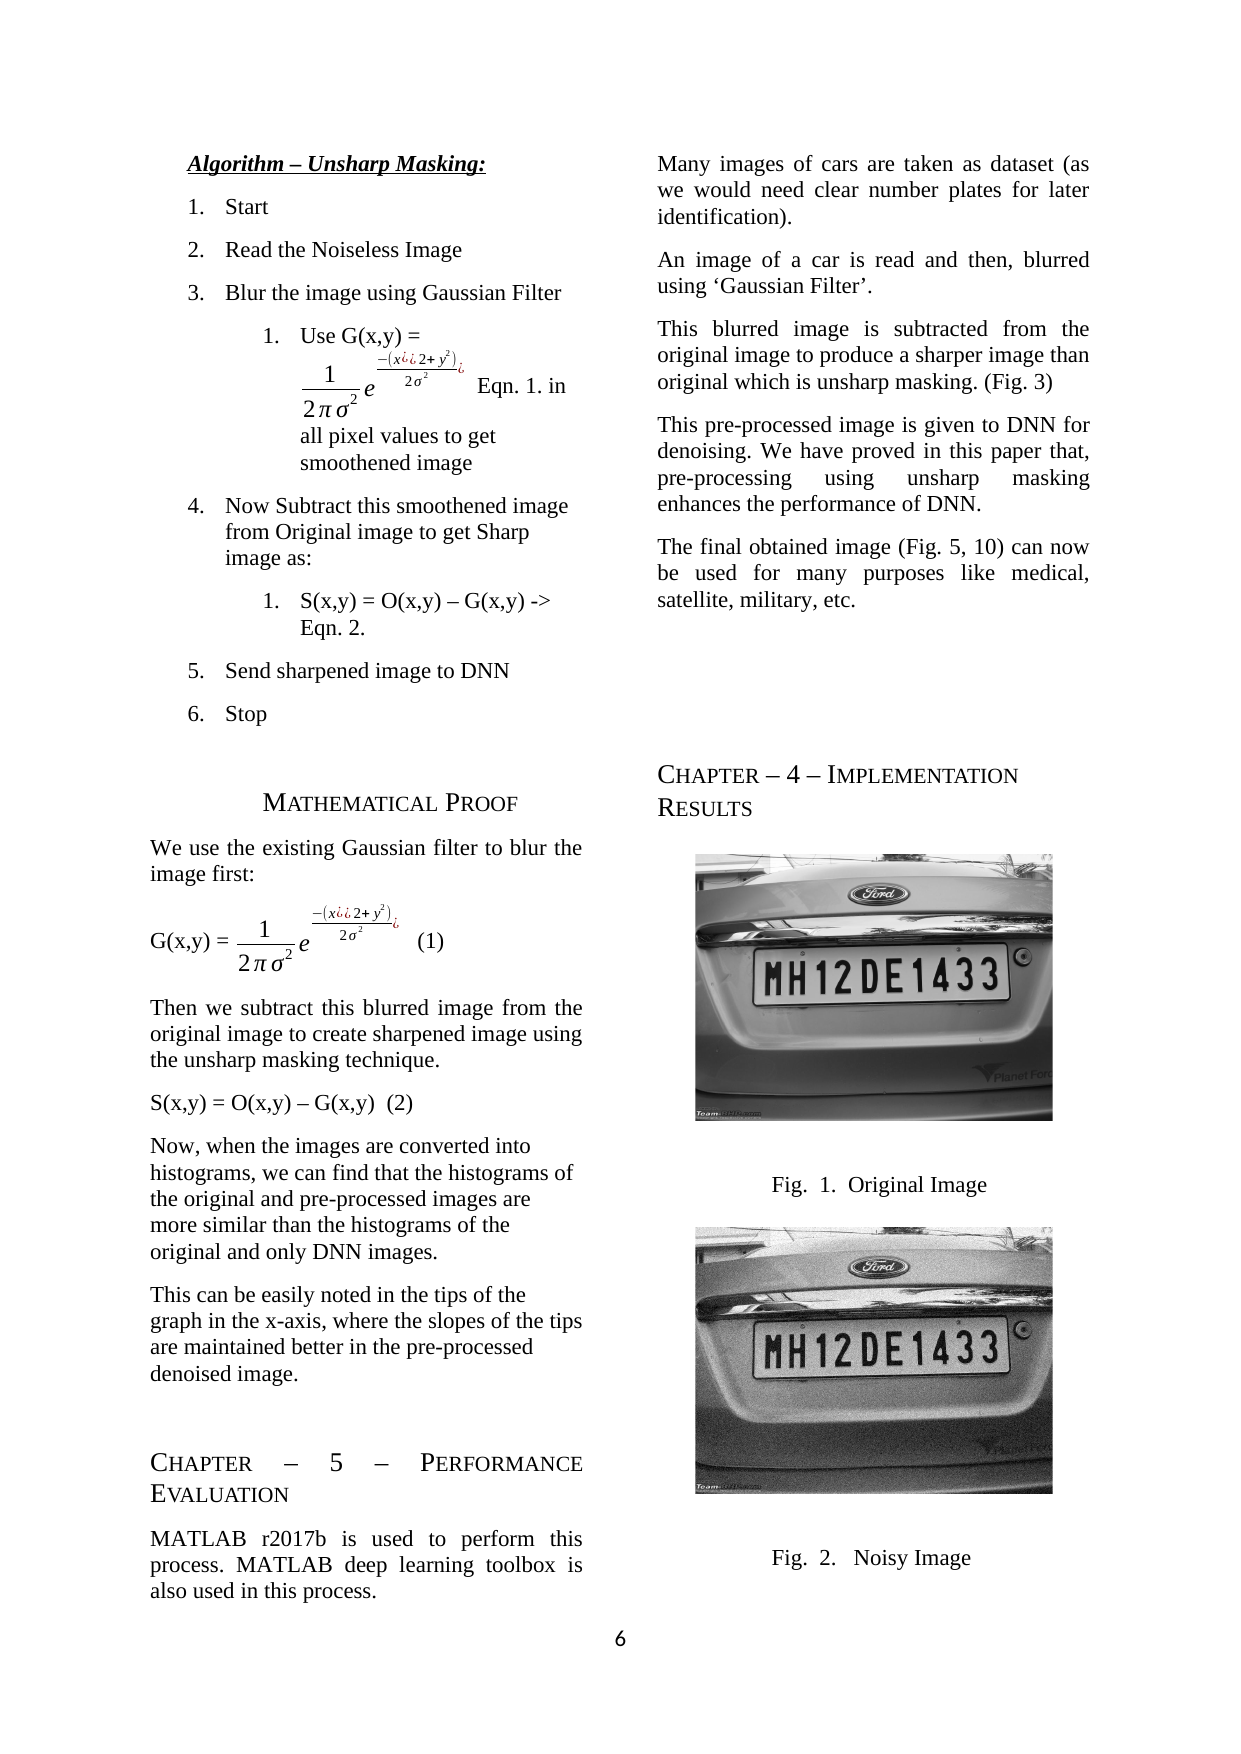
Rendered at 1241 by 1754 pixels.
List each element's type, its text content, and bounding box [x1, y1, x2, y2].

list Use G(x,y) = Eqn. 1. in all pixel values to get smoothened image [262, 322, 583, 475]
list S(x,y) = O(x,y) – G(x,y) -> Eqn. 2. [262, 587, 583, 640]
list Start [187, 193, 583, 219]
text This pre-processed image is given to DNN for denoising. We have proved in this paper that, pre-processing using unsharp masking enhances the performance of DNN. [657, 411, 1090, 516]
text G(x,y) = (1) [150, 903, 583, 977]
text This can be easily noted in the tips of the graph in the x-axis, where the slopes of the tips are maintained better in the pre-processed denoised image. [150, 1281, 583, 1386]
list Read the Noiseless Image [187, 236, 583, 262]
list Stop [187, 700, 583, 726]
text Chapter – 4 – Implementation Results [657, 758, 1090, 822]
list Send sharpened image to DNN [187, 657, 583, 683]
text Fig. 1. Original Image [657, 1171, 1090, 1198]
text Chapter – 5 – Performance Evaluation [150, 1446, 583, 1508]
text Many images of cars are taken as dataset (as we would need clear number plates for later identification). [657, 150, 1090, 229]
text Fig. 2. Noisy Image [657, 1544, 1090, 1571]
text We use the existing Gaussian filter to blur the image first: [150, 834, 583, 886]
text This blurred image is subtracted from the original image to produce a sharper image than original which is unsharp masking. (Fig. 3) [657, 315, 1090, 394]
text S(x,y) = O(x,y) – G(x,y) (2) [150, 1089, 583, 1116]
text Now, when the images are converted into histograms, we can find that the histograms of the original and pre-processed images are more similar than the histograms of the original and only DNN images. [150, 1132, 583, 1264]
list Blur the image using Gaussian Filter [187, 279, 583, 305]
text MATLAB r2017b is used to perform this process. MATLAB deep learning toolbox is also used in this process. [150, 1525, 583, 1604]
text The final obtained image (Fig. 5, 10) can now be used for many purposes like medical, satellite, military, etc. [657, 533, 1090, 612]
text An image of a car is read and then, blurred using ‘Gaussian Filter’. [657, 246, 1090, 298]
list Mathematical Proof [262, 786, 583, 817]
list Now Subtract this smoothened image from Original image to get Sharp image as: [187, 492, 583, 571]
text Algorithm – Unsharp Masking: [150, 150, 583, 176]
text Then we subtract this blurred image from the original image to create sharpened image using the unsharp masking technique. [150, 993, 583, 1073]
